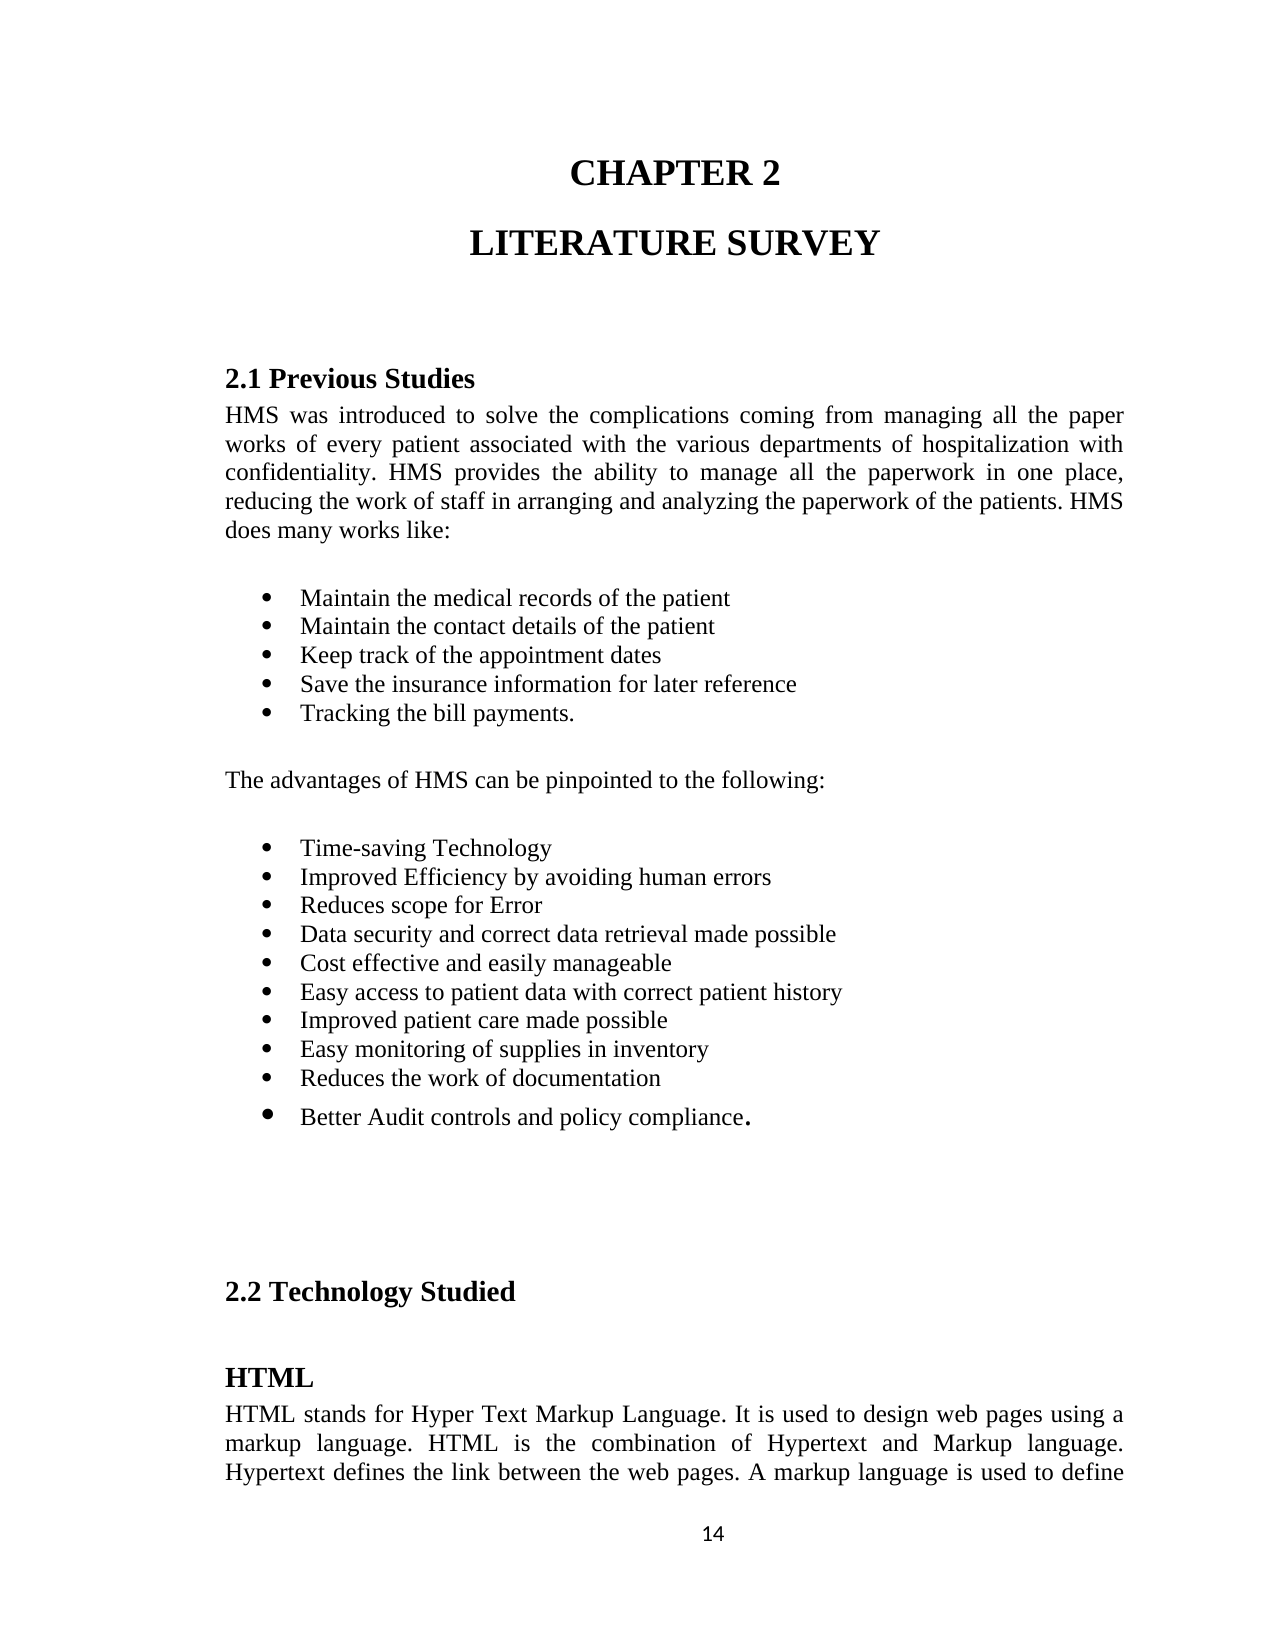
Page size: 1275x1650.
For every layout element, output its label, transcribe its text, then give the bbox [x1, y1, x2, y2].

text CHAPTER 2 [225, 150, 1125, 193]
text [225, 1399, 1125, 1485]
list Easy access to patient data with correct patient history [262, 977, 1125, 1006]
list Improved Efficiency by avoiding human errors [262, 862, 1125, 891]
list Maintain the contact details of the patient [262, 611, 1125, 640]
list Tracking the bill payments. [262, 698, 1125, 726]
list Save the insurance information for later reference [262, 669, 1125, 698]
text HMS was introduced to solve the complications coming from managing all the paper works of every patient associated with the various departments of hospitalization with confidentiality. HMS provides the ability to manage all the paperwork in one place, reducing the work of staff in arranging and analyzing the paperwork of the patients. HMS does many works like: [225, 400, 1125, 544]
list Data security and correct data retrieval made possible [262, 919, 1125, 948]
list Improved patient care made possible [262, 1006, 1125, 1034]
text 2.1 Previous Studies [225, 361, 1125, 395]
text HTML [225, 1360, 1125, 1394]
list Easy monitoring of supplies in inventory [262, 1034, 1125, 1063]
list Reduces scope for Error [262, 891, 1125, 919]
text 2.2 Technology Studied [225, 1274, 1125, 1308]
list Cost effective and easily manageable [262, 948, 1125, 977]
list Maintain the medical records of the patient [262, 583, 1125, 611]
text LITERATURE SURVEY [225, 220, 1125, 263]
list Better Audit controls and policy compliance. [262, 1092, 1125, 1134]
text The advantages of HMS can be pinpointed to the following: [225, 765, 1125, 794]
list Reduces the work of documentation [262, 1063, 1125, 1092]
list Time-saving Technology [262, 833, 1125, 862]
list Keep track of the appointment dates [262, 640, 1125, 669]
